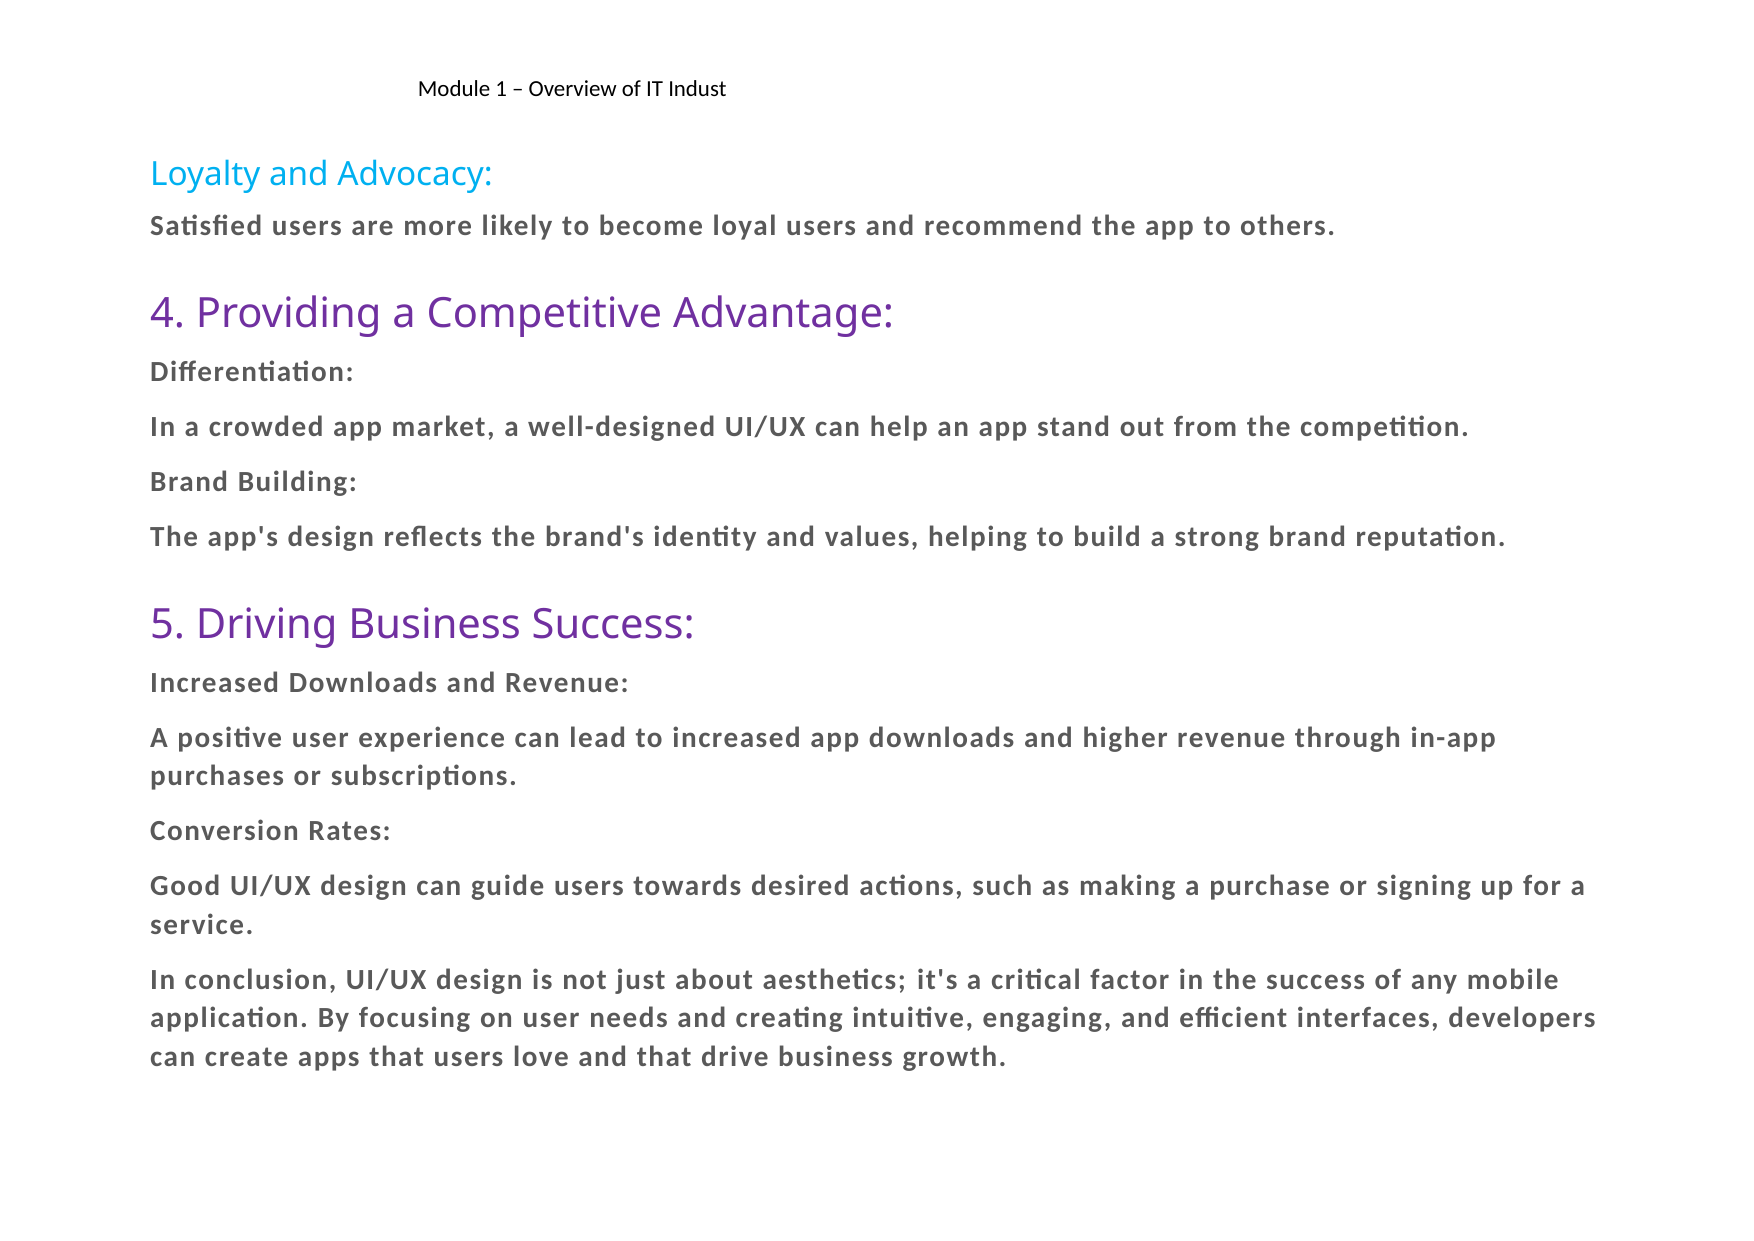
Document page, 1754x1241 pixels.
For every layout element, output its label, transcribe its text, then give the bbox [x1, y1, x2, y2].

subtitle 4. Providing a Competitive Advantage: [150, 283, 1604, 340]
subtitle Brand Building: [150, 463, 1604, 499]
subtitle The app's design reflects the brand's identity and values, helping to build a strong brand reputation. [150, 518, 1604, 554]
subtitle Good UI/UX design can guide users towards desired actions, such as making a purchase or signing up for a service. [150, 867, 1604, 941]
subtitle Loyalty and Advocacy: [150, 150, 1604, 195]
subtitle A positive user experience can lead to increased app downloads and higher revenue through in-app purchases or subscriptions. [150, 719, 1604, 793]
subtitle Satisfied users are more likely to become loyal users and recommend the app to others. [150, 207, 1604, 243]
subtitle In a crowded app market, a well-designed UI/UX can help an app stand out from the competition. [150, 408, 1604, 443]
subtitle In conclusion, UI/UX design is not just about aesthetics; it's a critical factor in the success of any mobile application. By focusing on user needs and creating intuitive, engaging, and efficient interfaces, developers can create apps that users love and that drive business growth. [150, 961, 1604, 1073]
subtitle 5. Driving Business Success: [150, 594, 1604, 651]
subtitle Increased Downloads and Revenue: [150, 664, 1604, 699]
subtitle Conversion Rates: [150, 812, 1604, 848]
subtitle Differentiation: [150, 353, 1604, 388]
